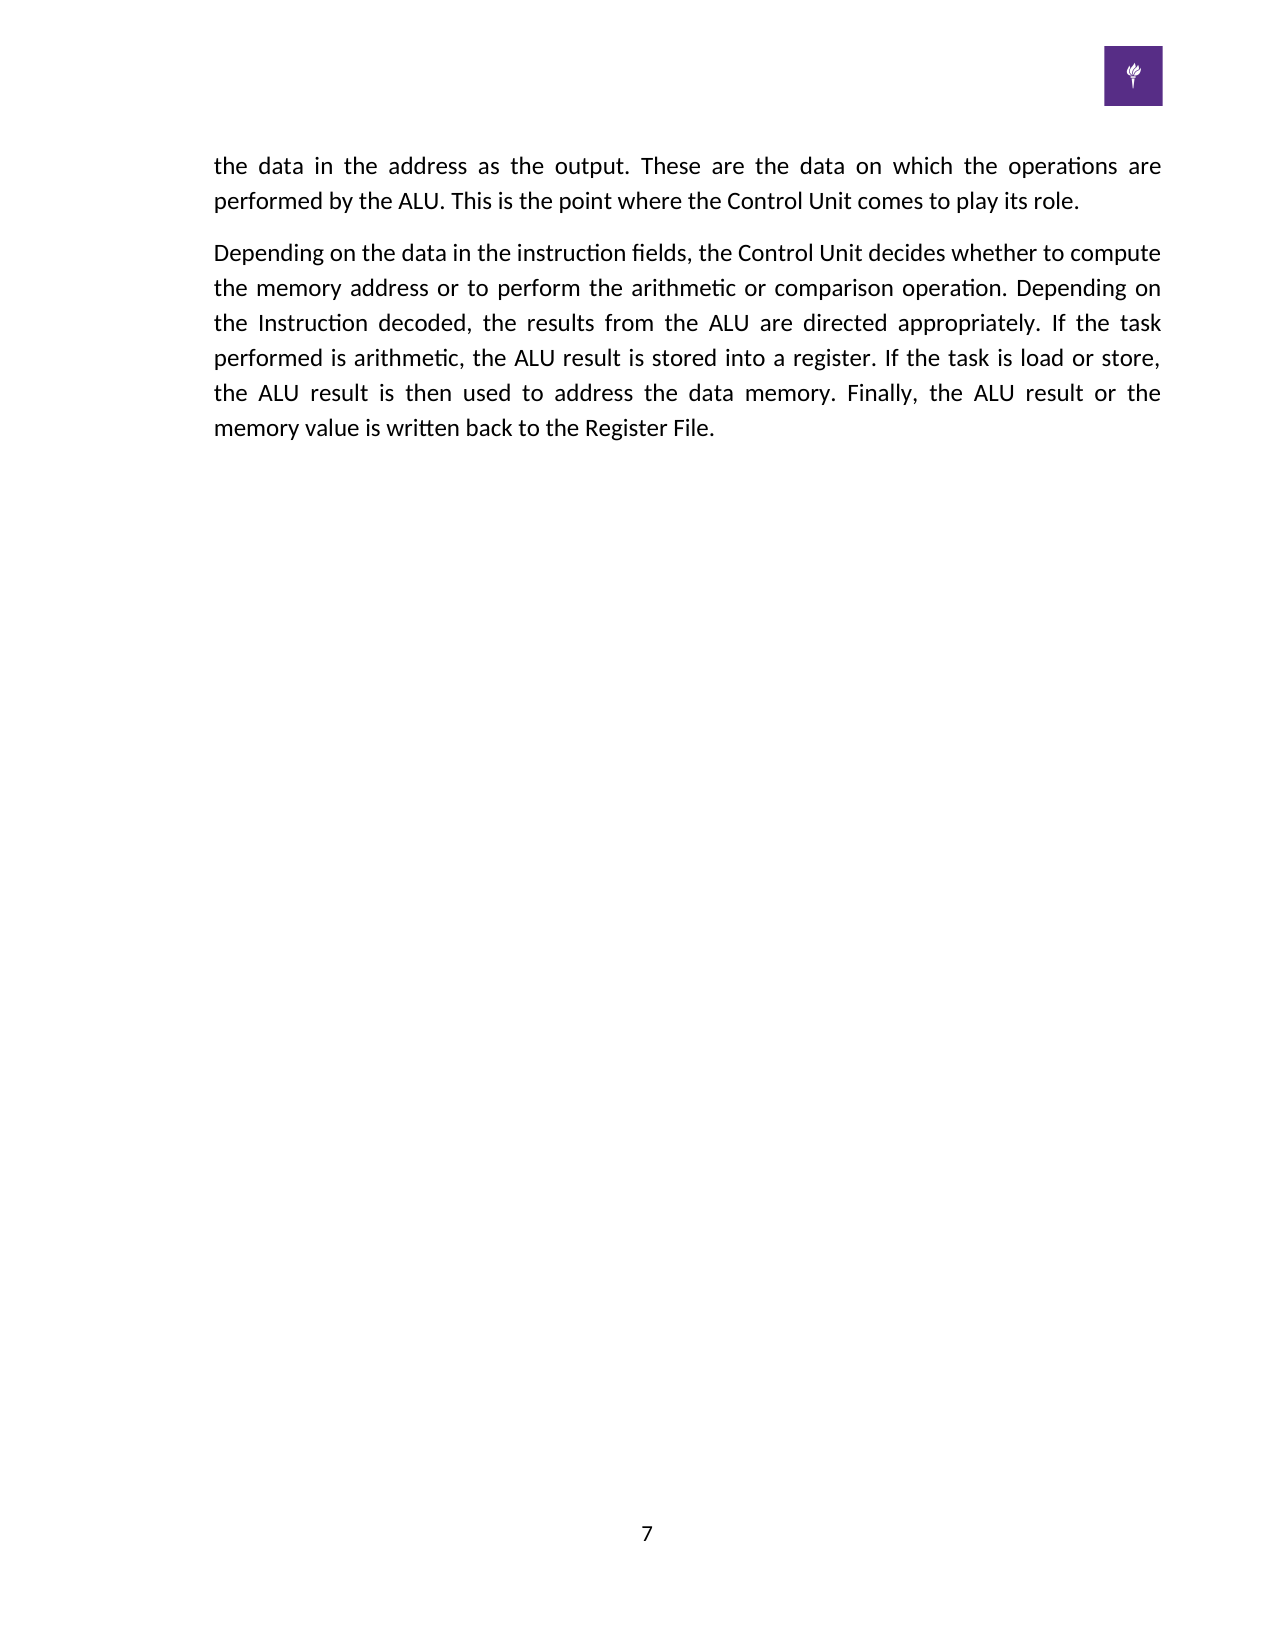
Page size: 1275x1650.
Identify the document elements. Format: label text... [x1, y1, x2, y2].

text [214, 150, 1162, 216]
text Depending on the data in the instruction fields, the Control Unit decides whether to compute the memory address or to perform the arithmetic or comparison operation. Depending on the Instruction decoded, the results from the ALU are directed appropriately. If the task performed is arithmetic, the ALU result is stored into a register. If the task is load or store, the ALU result is then used to address the data memory. Finally, the ALU result or the memory value is written back to the Register File. [214, 237, 1162, 442]
picture [1104, 46, 1163, 106]
